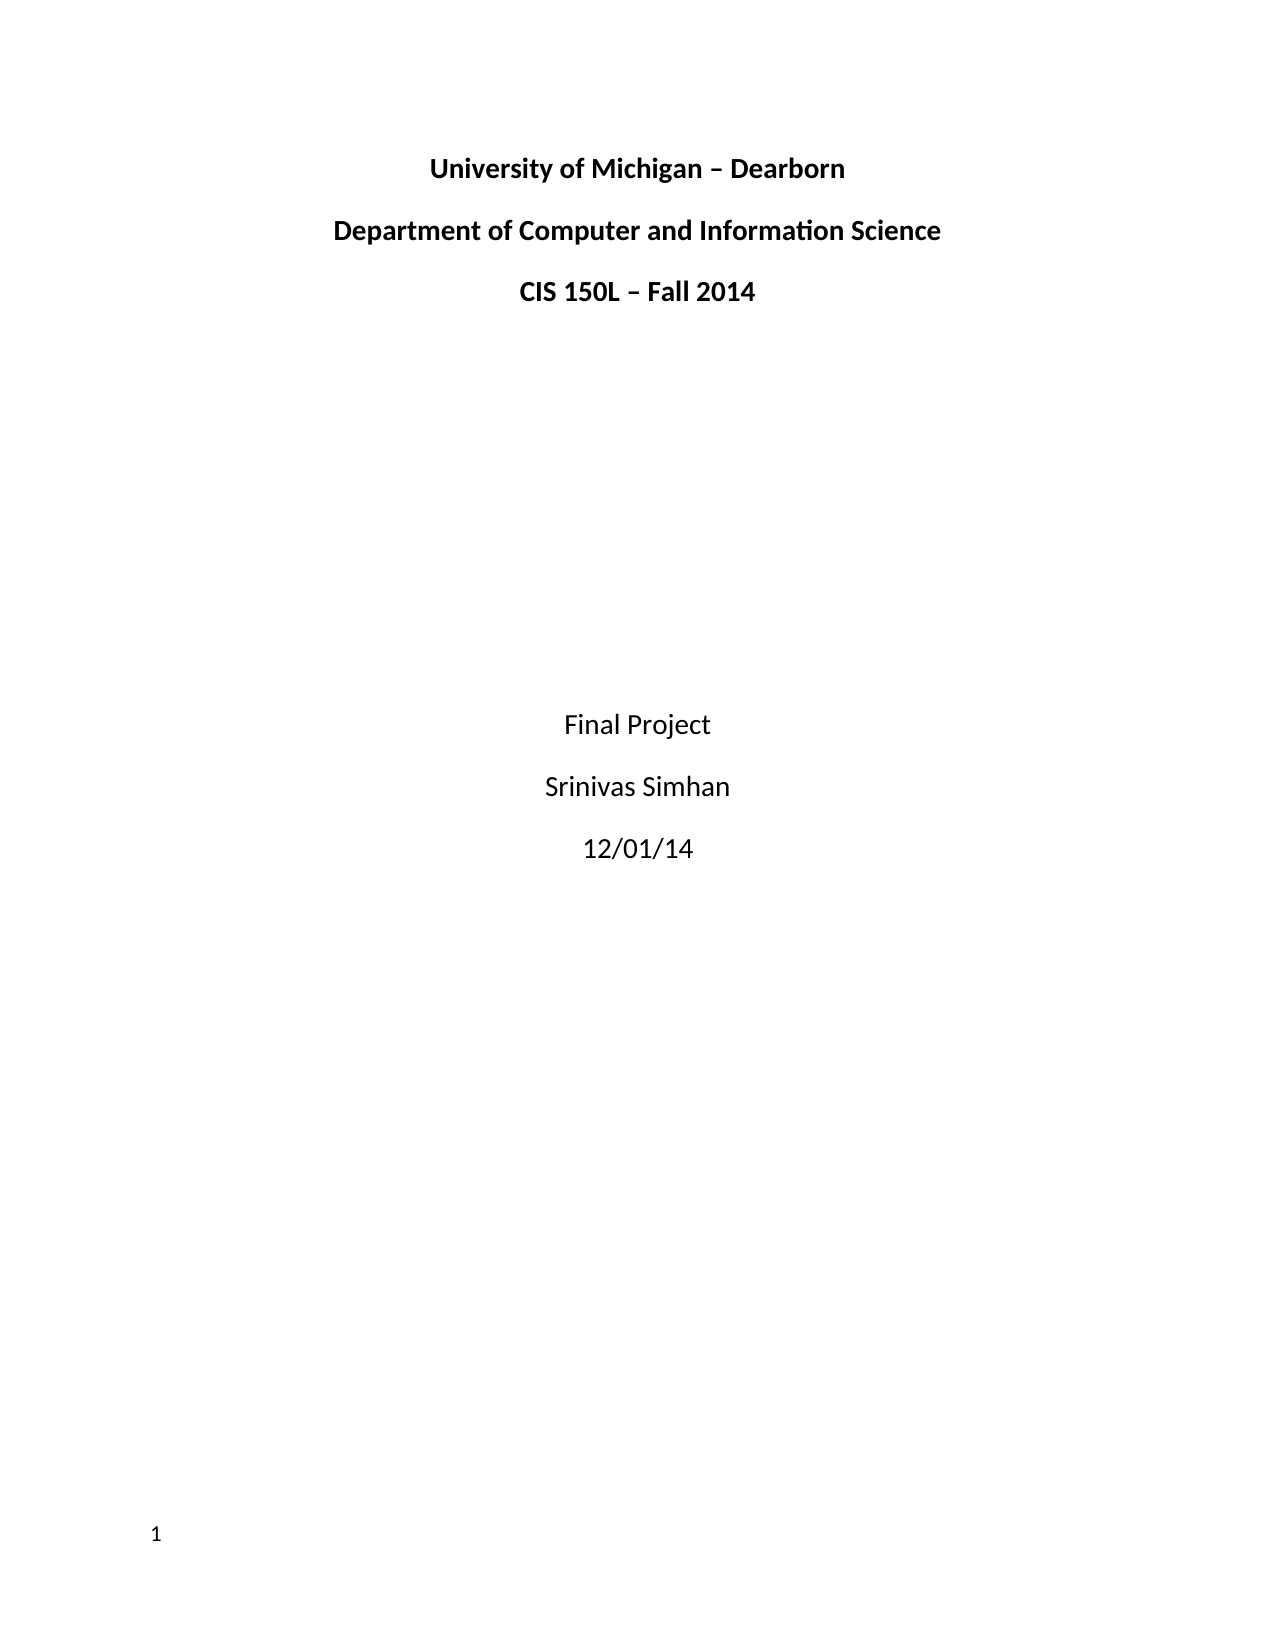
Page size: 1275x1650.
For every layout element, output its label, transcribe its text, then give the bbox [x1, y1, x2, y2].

text University of Michigan – Dearborn [150, 150, 1125, 186]
text CIS 150L – Fall 2014 [150, 273, 1125, 309]
text Srinivas Simhan [150, 768, 1125, 804]
text Final Project [150, 706, 1125, 742]
text Department of Computer and Information Science [150, 212, 1125, 247]
text 12/01/14 [150, 830, 1125, 866]
